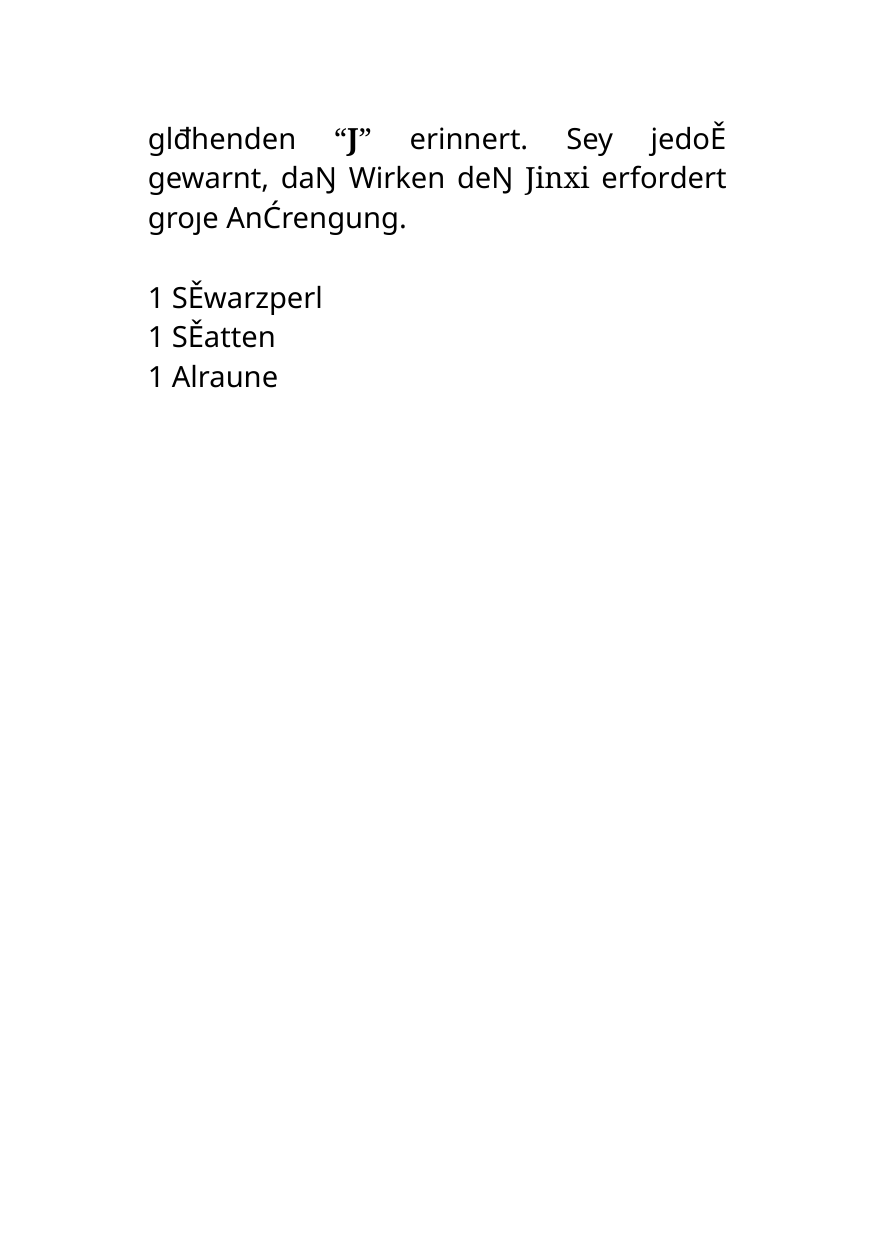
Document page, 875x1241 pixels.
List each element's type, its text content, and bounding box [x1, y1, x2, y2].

text 1 Alraune [148, 356, 726, 396]
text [148, 118, 726, 237]
text 1 SĚwarzperl [148, 277, 726, 317]
text 1 SĚatten [148, 317, 726, 356]
